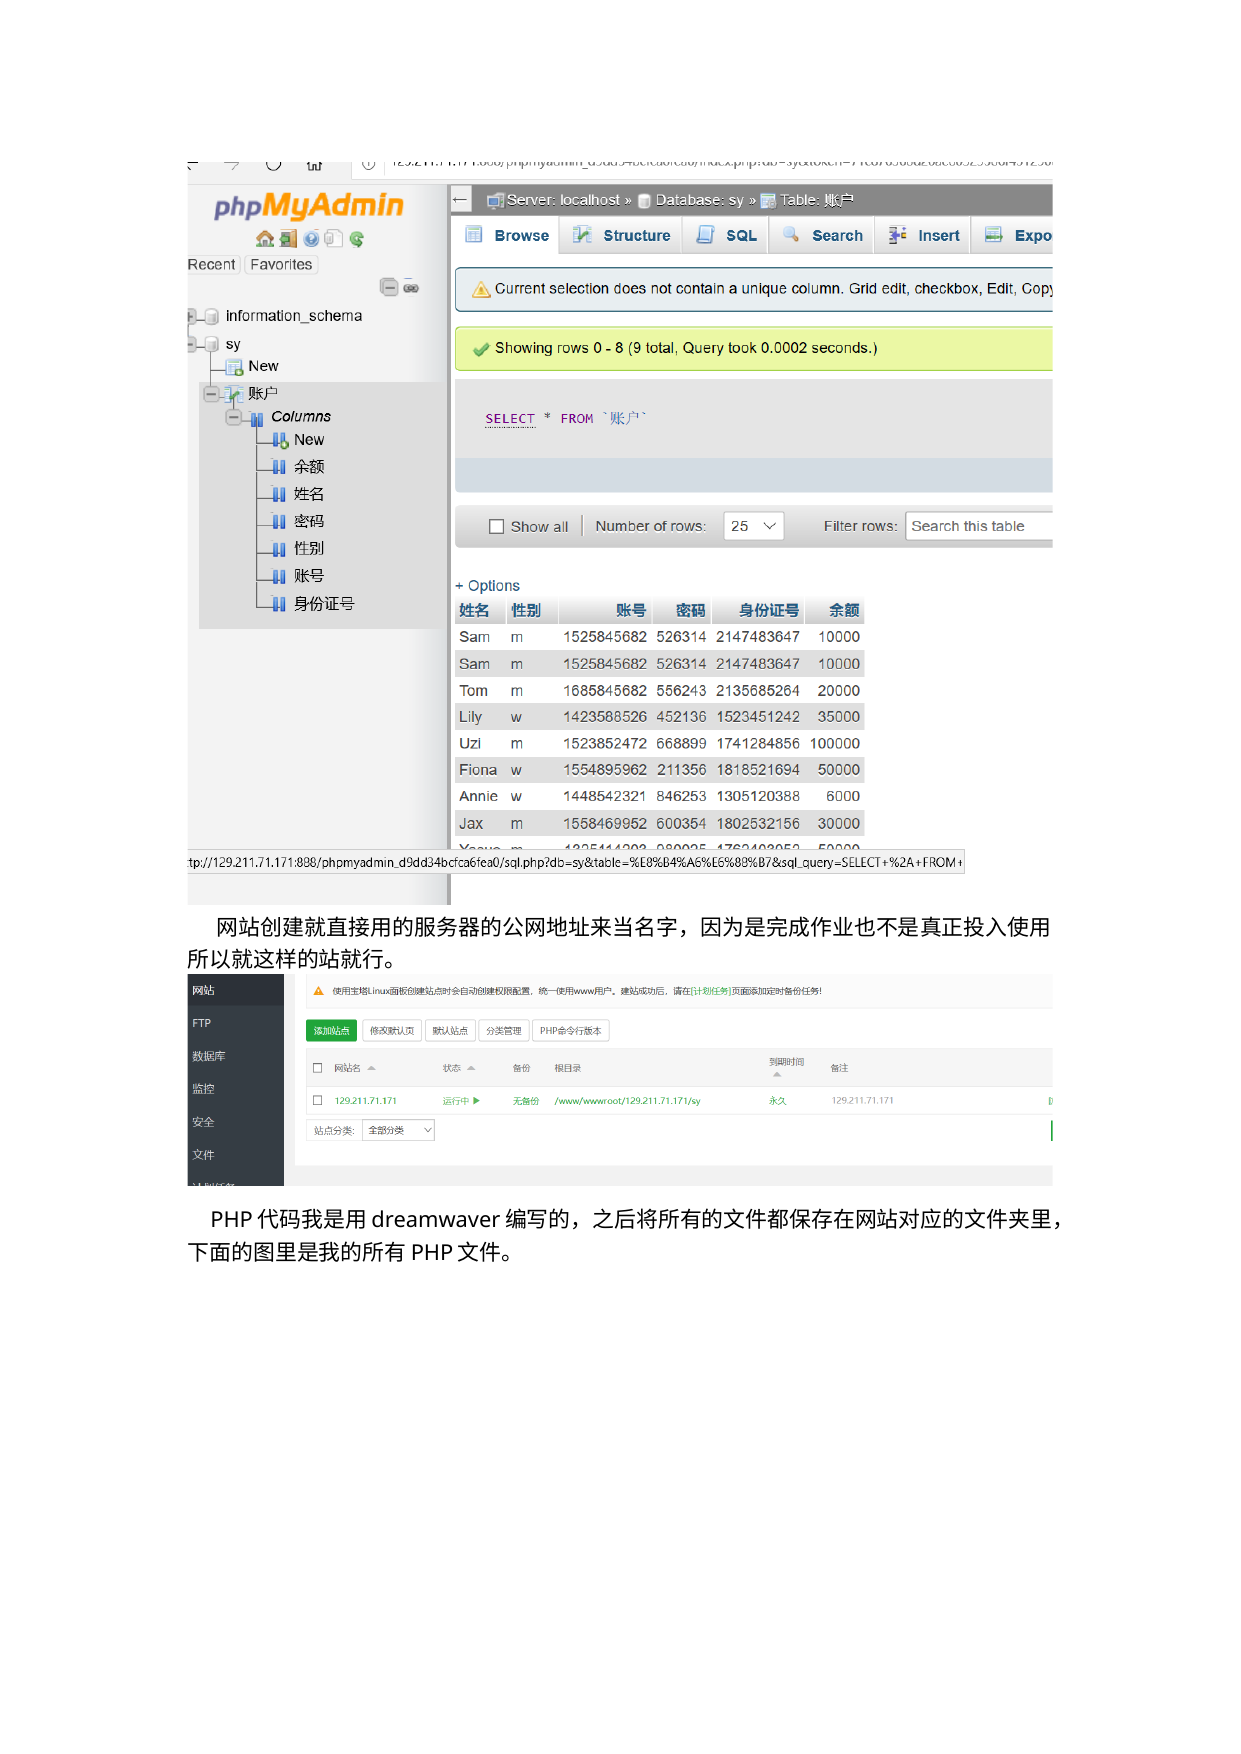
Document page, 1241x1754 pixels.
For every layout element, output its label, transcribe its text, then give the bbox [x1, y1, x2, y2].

picture [187, 162, 1053, 905]
text 网站创建就直接用的服务器的公网地址来当名字，因为是完成作业也不是真正投入使用所以就这样的站就行。 [187, 909, 1053, 974]
text PHP代码我是用dreamwaver编写的，之后将所有的文件都保存在网站对应的文件夹里，下面的图里是我的所有PHP文件。 [187, 1202, 1053, 1267]
picture [187, 974, 1053, 1186]
